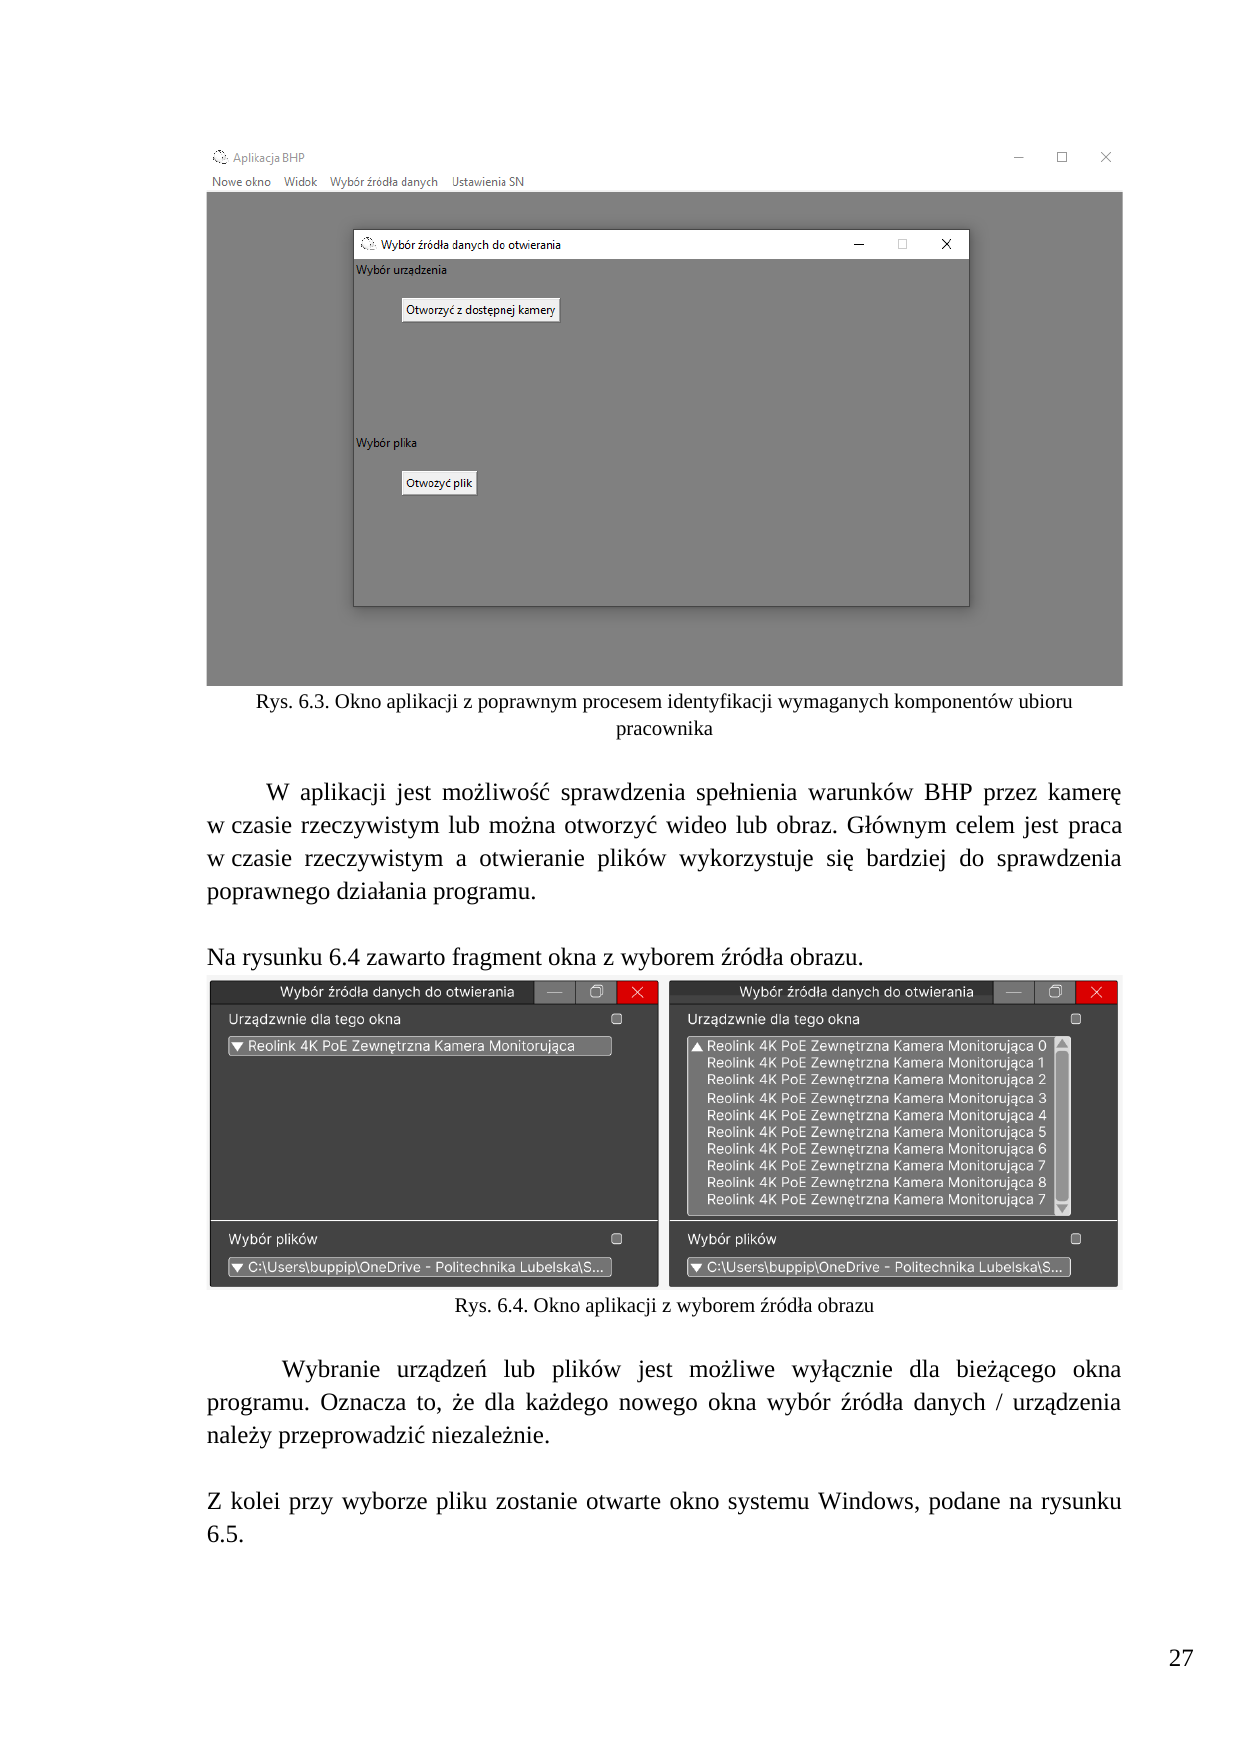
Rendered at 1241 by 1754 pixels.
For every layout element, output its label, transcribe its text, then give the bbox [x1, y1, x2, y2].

text Wybranie urządzeń lub plików jest możliwe wyłącznie dla bieżącego okna programu. Oznacza to, że dla każdego nowego okna wybór źródła danych / urządzenia należy przeprowadzić niezależnie. [207, 1354, 1122, 1449]
text Rys. 6.4. Okno aplikacji z wyborem źródła obrazu [207, 1293, 1122, 1317]
picture [206, 147, 1123, 686]
text W aplikacji jest możliwość sprawdzenia spełnienia warunków BHP przez kamerę w czasie rzeczywistym lub można otworzyć wideo lub obraz. Głównym celem jest praca w czasie rzeczywistym a otwieranie plików wykorzystuje się bardziej do sprawdzenia poprawnego działania programu. [207, 777, 1122, 905]
text Na rysunku 6.4 zawarto fragment okna z wyborem źródła obrazu. [207, 942, 1122, 971]
picture [206, 975, 1123, 1290]
text Rys. 6.3. Okno aplikacji z poprawnym procesem identyfikacji wymaganych komponentów ubioru pracownika [207, 689, 1122, 740]
text Z kolei przy wyborze pliku zostanie otwarte okno systemu Windows, podane na rysunku 6.5. [207, 1486, 1122, 1548]
